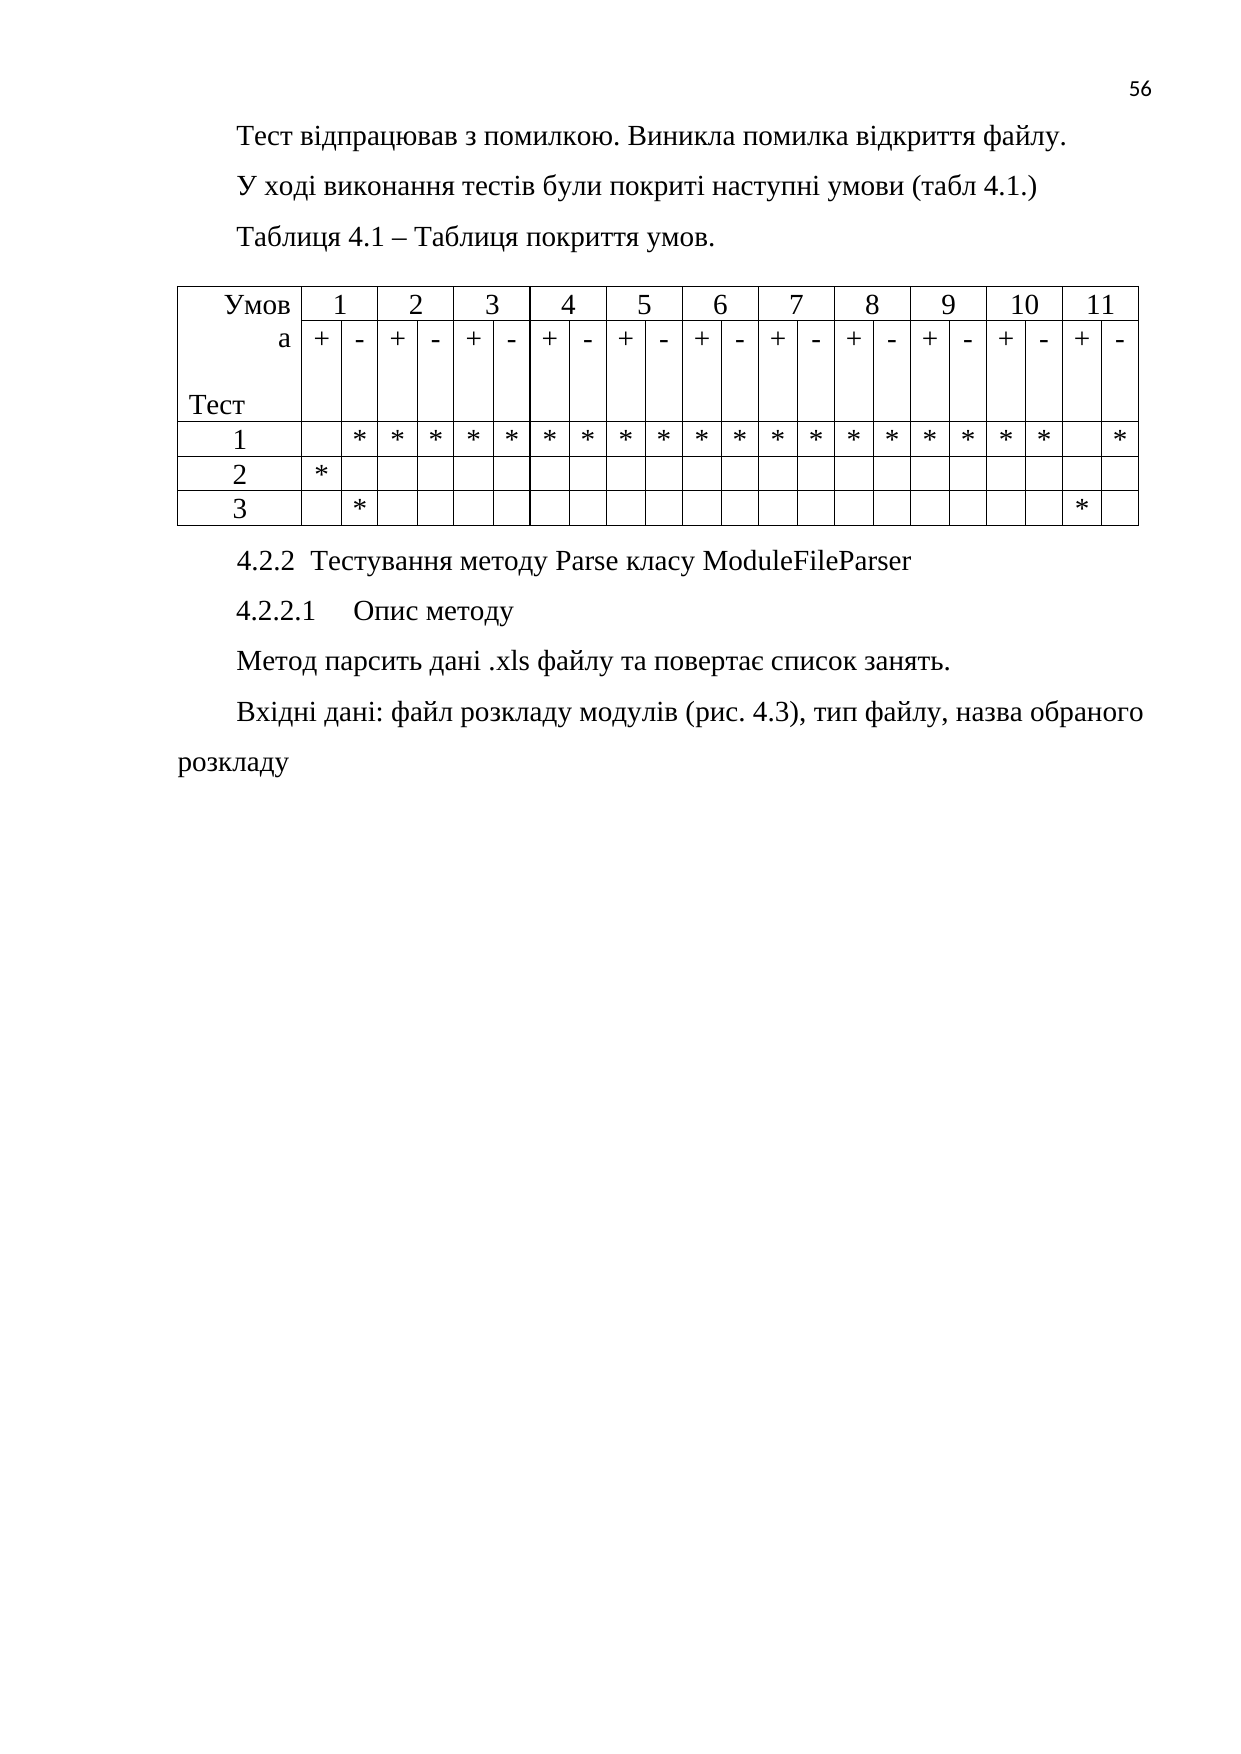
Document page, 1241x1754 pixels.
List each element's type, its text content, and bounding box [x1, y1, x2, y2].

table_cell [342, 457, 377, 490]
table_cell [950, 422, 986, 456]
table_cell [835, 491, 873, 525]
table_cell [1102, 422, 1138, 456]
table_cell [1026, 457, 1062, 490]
list Тест відпрацював з помилкою. Виникла помилка відкриття файлу. [177, 118, 1152, 152]
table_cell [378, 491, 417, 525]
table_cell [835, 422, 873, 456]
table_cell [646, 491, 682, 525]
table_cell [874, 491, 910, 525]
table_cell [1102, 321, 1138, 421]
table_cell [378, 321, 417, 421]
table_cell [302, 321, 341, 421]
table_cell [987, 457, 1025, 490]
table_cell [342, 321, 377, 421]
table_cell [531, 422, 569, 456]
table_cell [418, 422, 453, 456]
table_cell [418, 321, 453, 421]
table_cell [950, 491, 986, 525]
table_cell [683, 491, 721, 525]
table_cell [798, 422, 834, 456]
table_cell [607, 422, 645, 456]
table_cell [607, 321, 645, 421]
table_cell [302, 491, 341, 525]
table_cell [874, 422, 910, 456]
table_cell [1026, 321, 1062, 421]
list Вхідні дані: файл розкладу модулів (рис. 4.3), тип файлу, назва обраного розкладу [177, 694, 1152, 778]
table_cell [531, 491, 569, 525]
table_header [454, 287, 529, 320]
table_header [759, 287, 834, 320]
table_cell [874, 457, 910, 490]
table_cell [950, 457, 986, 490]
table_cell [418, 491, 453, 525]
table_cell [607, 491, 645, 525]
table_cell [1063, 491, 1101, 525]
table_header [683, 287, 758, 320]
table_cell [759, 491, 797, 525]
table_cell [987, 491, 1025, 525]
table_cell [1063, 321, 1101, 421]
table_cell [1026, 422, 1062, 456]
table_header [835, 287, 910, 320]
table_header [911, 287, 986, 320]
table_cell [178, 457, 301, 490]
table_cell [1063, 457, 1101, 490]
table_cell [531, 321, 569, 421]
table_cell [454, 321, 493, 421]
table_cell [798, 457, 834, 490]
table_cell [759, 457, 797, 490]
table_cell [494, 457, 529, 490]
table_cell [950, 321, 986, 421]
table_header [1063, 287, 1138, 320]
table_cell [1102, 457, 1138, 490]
list Таблиця 4.1 – Таблиця покриття умов. [236, 219, 1152, 252]
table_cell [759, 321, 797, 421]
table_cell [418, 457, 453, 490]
list Тестування методу Parse класу ModuleFileParser [266, 543, 1152, 576]
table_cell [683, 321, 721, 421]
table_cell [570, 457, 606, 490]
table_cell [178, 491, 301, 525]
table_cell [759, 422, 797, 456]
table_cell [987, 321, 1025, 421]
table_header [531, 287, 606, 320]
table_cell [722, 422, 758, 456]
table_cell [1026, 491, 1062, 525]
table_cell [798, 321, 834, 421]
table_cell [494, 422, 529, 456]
text Метод парсить дані .xls файлу та повертає список занять. [177, 643, 1152, 677]
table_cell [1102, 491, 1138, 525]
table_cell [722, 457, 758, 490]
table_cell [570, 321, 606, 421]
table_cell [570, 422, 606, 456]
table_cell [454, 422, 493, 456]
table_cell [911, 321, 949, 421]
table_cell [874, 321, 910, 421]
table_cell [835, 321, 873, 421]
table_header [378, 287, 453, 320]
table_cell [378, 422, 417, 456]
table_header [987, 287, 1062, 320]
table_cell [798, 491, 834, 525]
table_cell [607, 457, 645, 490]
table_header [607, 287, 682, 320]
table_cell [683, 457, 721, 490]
list Опис методу [316, 593, 1152, 627]
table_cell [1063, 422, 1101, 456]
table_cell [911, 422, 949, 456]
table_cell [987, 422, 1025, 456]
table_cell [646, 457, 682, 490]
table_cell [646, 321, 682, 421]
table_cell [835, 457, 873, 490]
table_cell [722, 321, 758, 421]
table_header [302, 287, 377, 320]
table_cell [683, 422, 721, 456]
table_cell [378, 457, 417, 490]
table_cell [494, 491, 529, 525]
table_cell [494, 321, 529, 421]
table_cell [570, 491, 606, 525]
list У ході виконання тестів були покриті наступні умови (табл 4.1.) [177, 168, 1152, 202]
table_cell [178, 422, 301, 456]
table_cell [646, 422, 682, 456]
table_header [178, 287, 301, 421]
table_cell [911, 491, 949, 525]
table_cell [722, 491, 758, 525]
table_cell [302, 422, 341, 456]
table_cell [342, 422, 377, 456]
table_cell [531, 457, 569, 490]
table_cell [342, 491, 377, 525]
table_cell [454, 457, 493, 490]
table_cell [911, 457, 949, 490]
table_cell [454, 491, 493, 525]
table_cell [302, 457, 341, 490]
